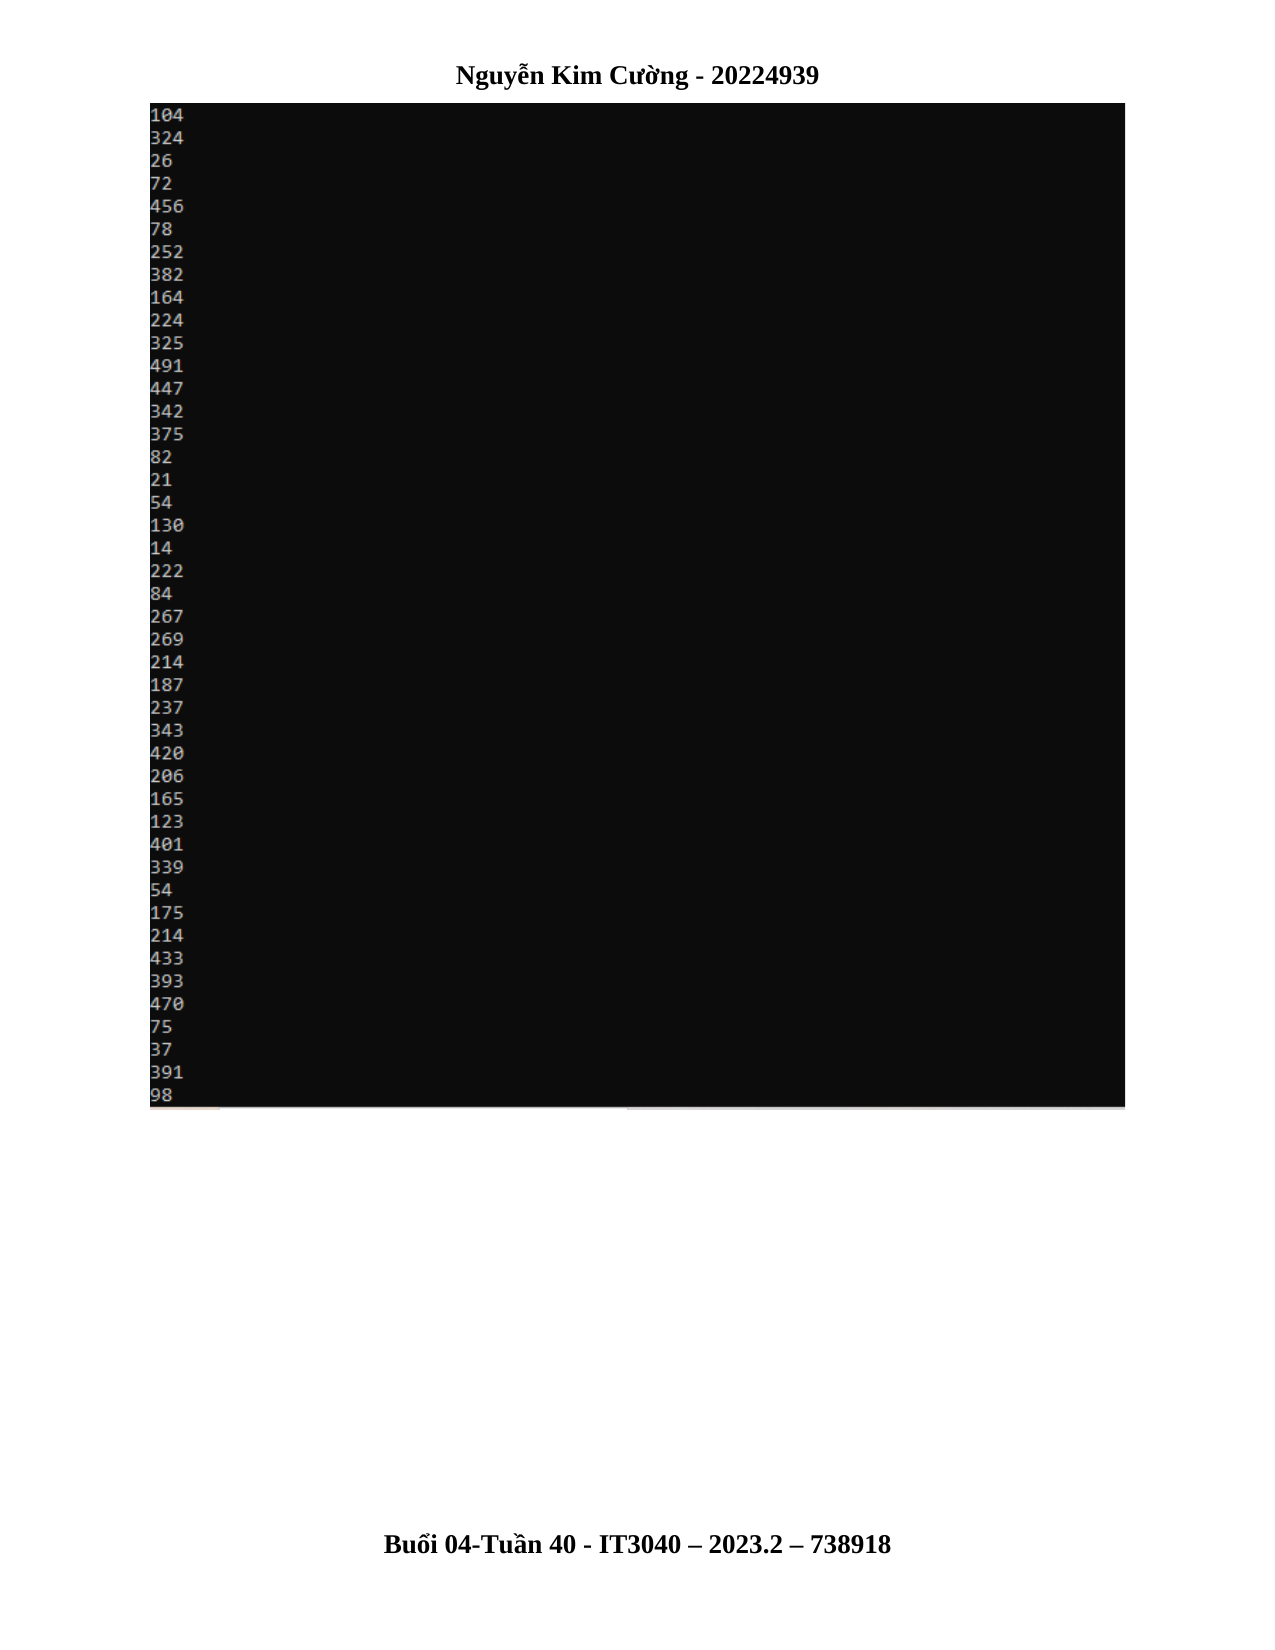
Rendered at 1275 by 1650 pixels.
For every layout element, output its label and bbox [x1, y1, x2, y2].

picture [150, 103, 1125, 1110]
